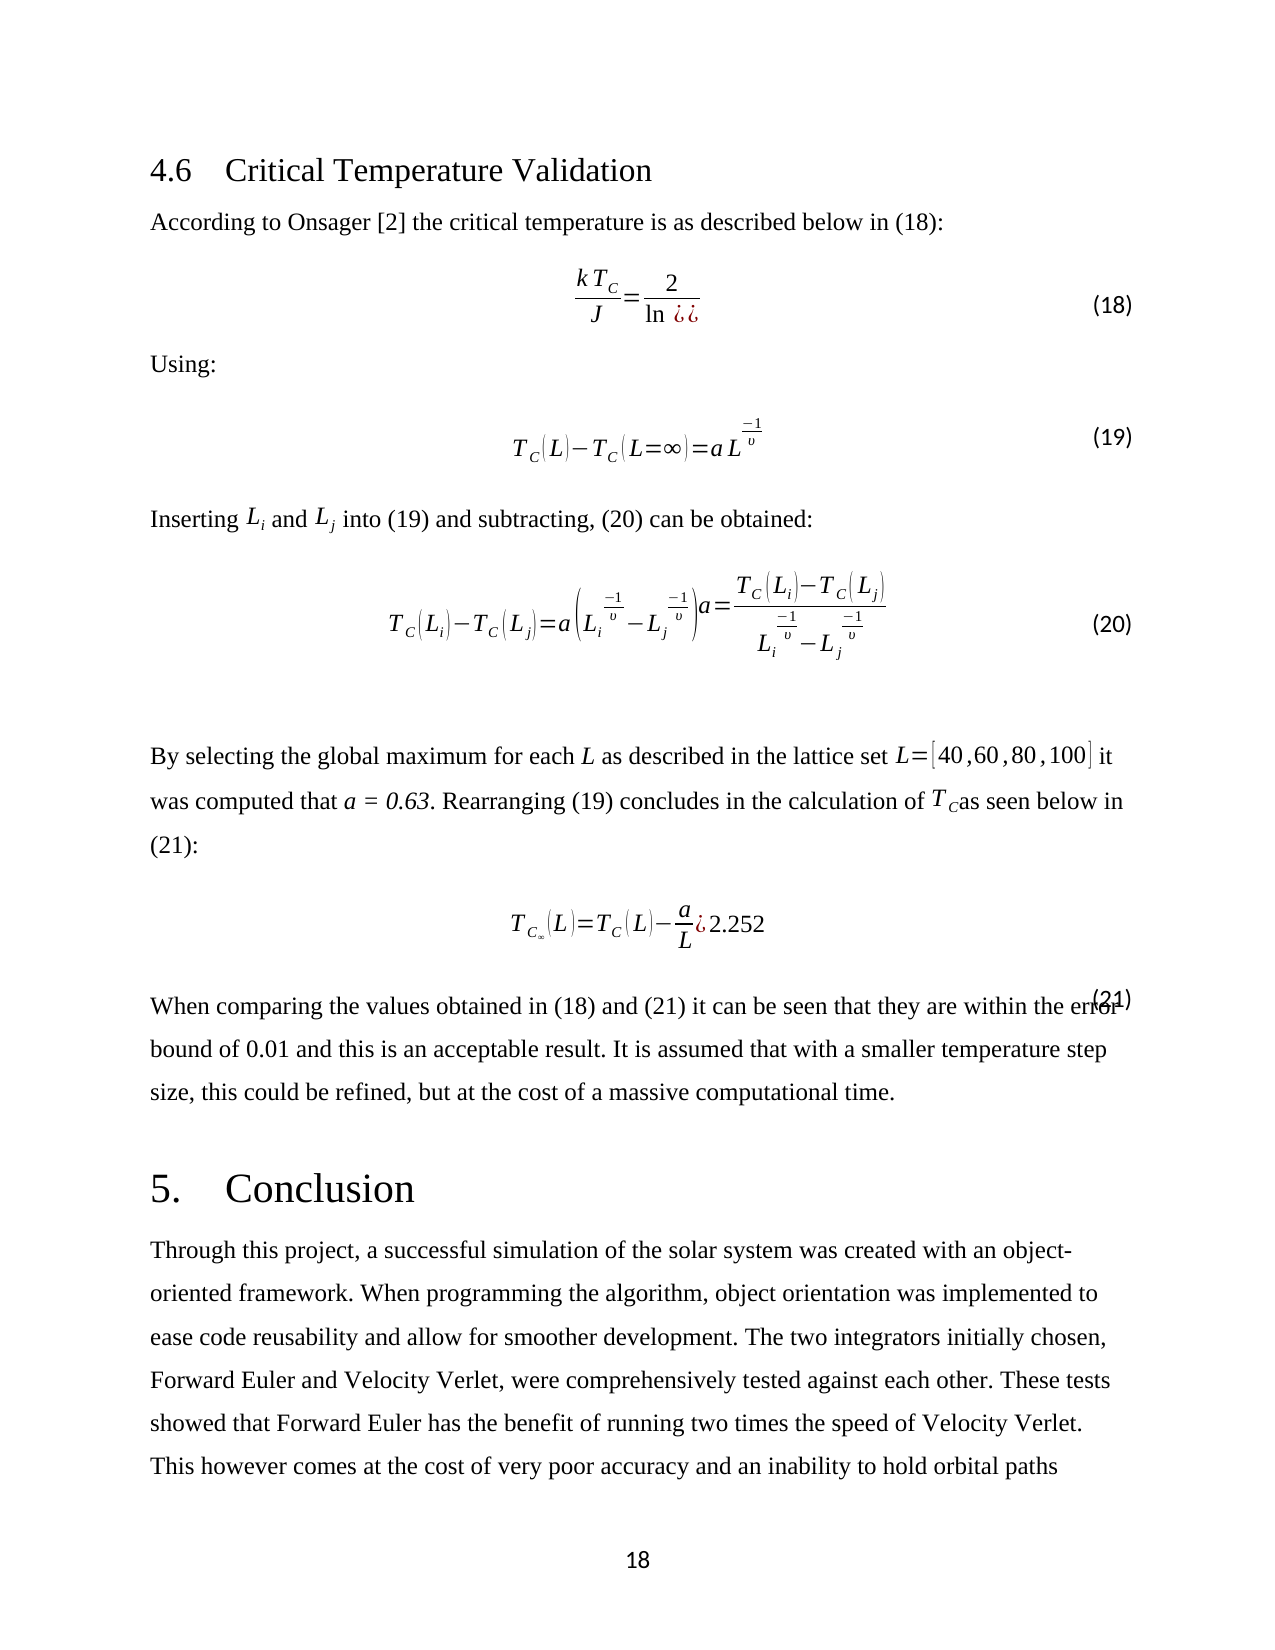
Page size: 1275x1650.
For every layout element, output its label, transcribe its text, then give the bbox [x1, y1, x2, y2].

text When comparing the values obtained in (18) and (21) it can be seen that they are within the error bound of 0.01 and this is an acceptable result. It is assumed that with a smaller temperature step size, this could be refined, but at the cost of a massive computational time. [150, 991, 1125, 1106]
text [150, 1235, 1125, 1480]
text 5. Conclusion [150, 1163, 1125, 1211]
text Using: [150, 349, 1125, 378]
text 4.6 Critical Temperature Validation [150, 150, 1125, 188]
text According to Onsager [2] the critical temperature is as described below in (18): [150, 207, 1125, 236]
text By selecting the global maximum for each L as described in the lattice set it was computed that a = 0.63. Rearranging (19) concludes in the calculation of as seen below in (21): [150, 740, 1125, 859]
text Inserting and into (19) and subtracting, (20) can be obtained: [150, 502, 1125, 534]
